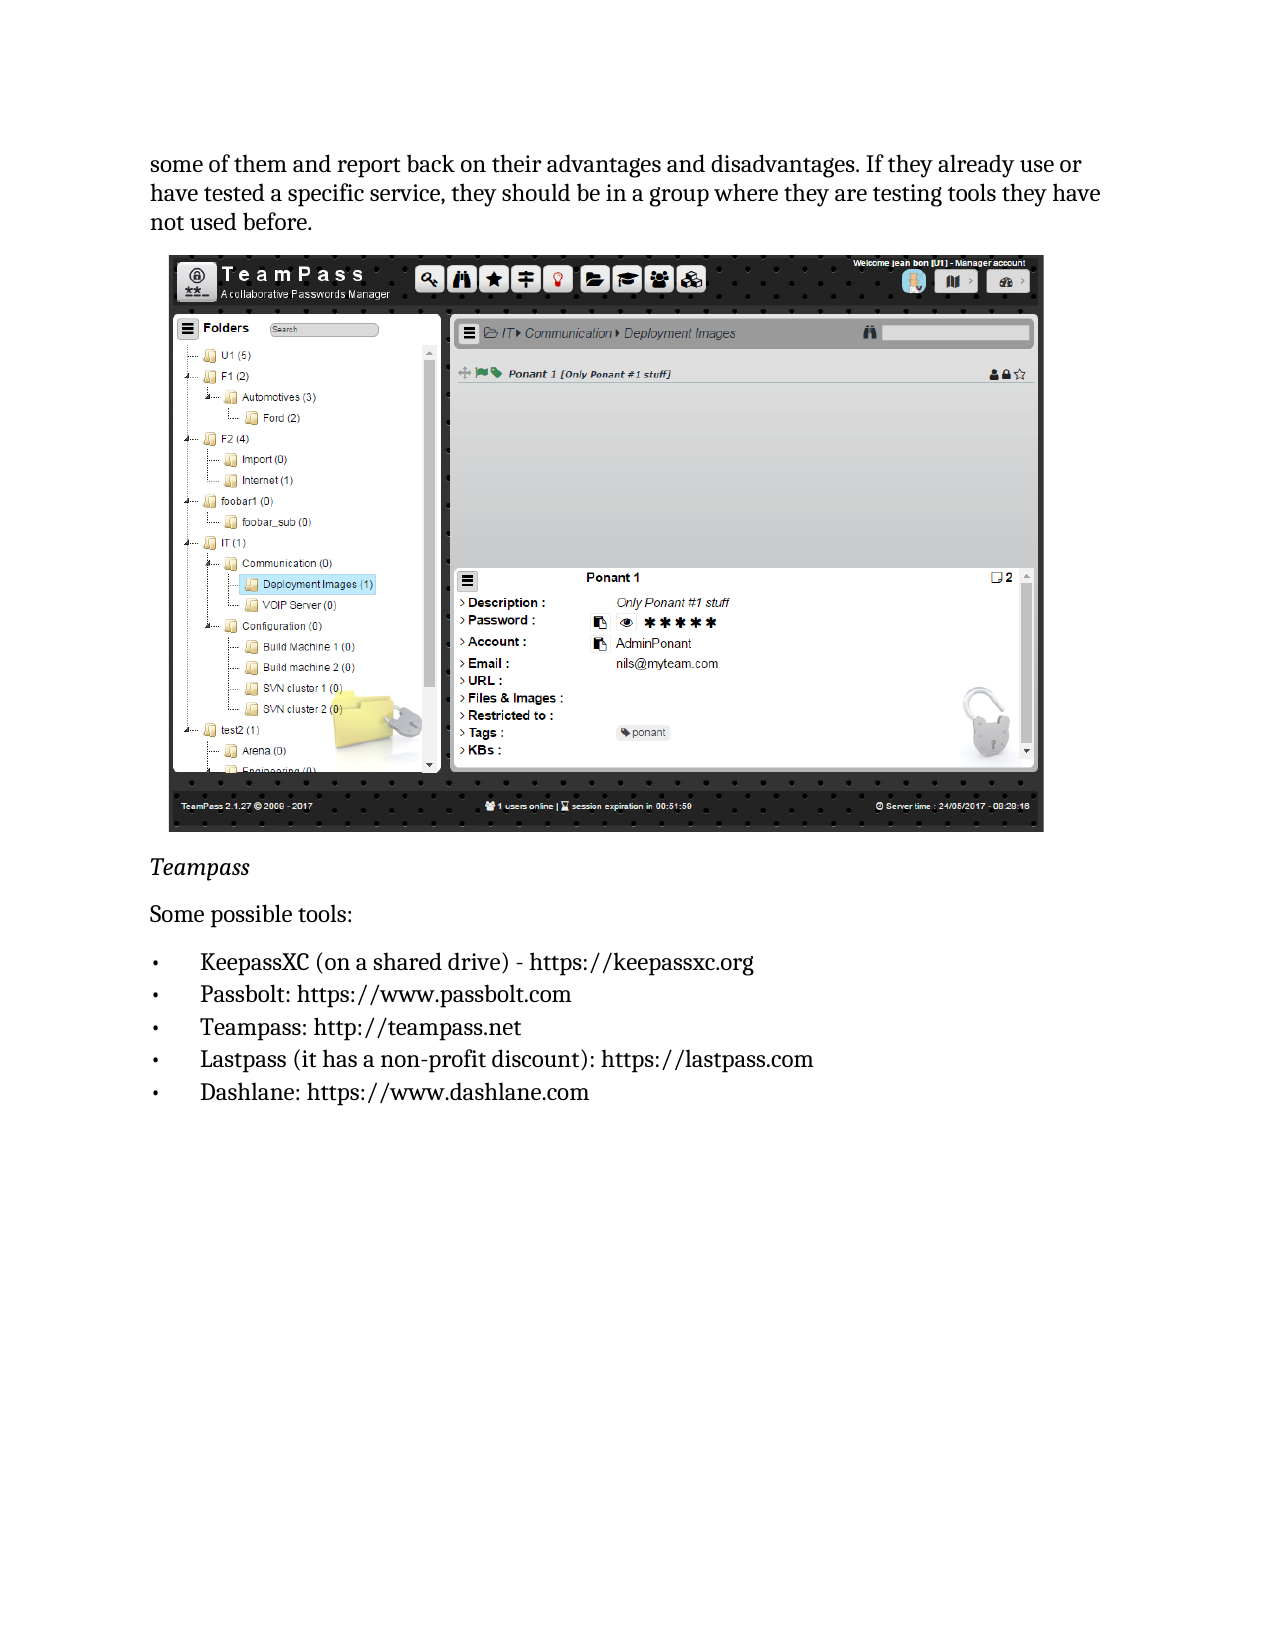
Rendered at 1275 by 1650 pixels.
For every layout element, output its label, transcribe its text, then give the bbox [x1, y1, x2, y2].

picture [168, 255, 1044, 832]
list KeepassXC (on a shared drive) - https://keepassxc.org [150, 948, 1125, 976]
list Dashlane: https://www.dashlane.com [150, 1078, 1125, 1106]
text Some possible tools: [150, 900, 1125, 929]
text Teampass [150, 853, 1125, 881]
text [150, 150, 1125, 236]
list Lastpass (it has a non-profit discount): https://lastpass.com [150, 1045, 1125, 1074]
list Passbolt: https://www.passbolt.com [150, 980, 1125, 1009]
list Teampass: http://teampass.net [150, 1013, 1125, 1041]
